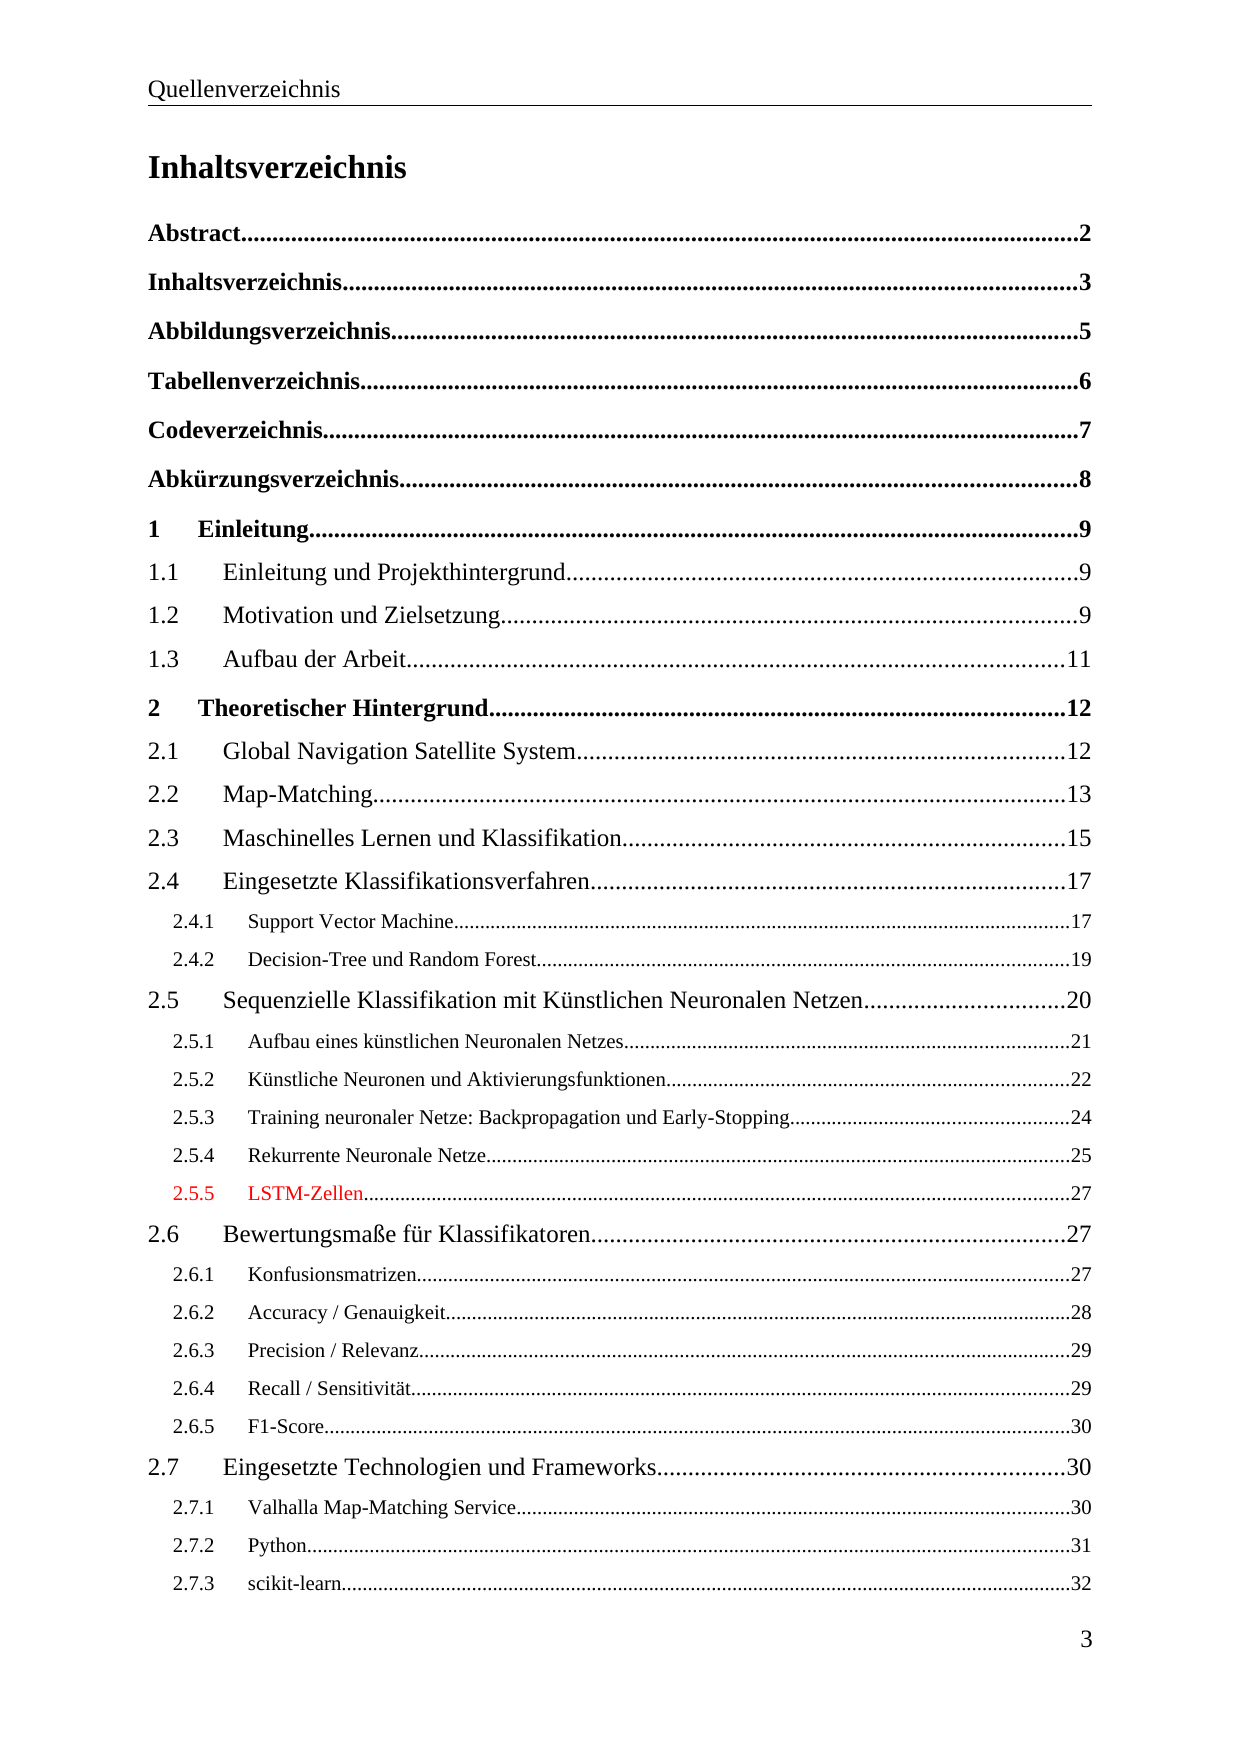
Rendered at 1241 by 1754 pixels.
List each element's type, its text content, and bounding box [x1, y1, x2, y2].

text Abstract 2 [148, 218, 1092, 246]
text 2.5.2 Künstliche Neuronen und Aktivierungsfunktionen 22 [173, 1067, 1092, 1091]
text 2.2 Map-Matching 13 [148, 779, 1092, 808]
text 2.7.1 Valhalla Map-Matching Service 30 [173, 1495, 1092, 1519]
text 2.4.2 Decision-Tree und Random Forest 19 [173, 947, 1092, 971]
text 1 Einleitung 9 [148, 514, 1092, 543]
text 2.3 Maschinelles Lernen und Klassifikation 15 [148, 823, 1092, 852]
text Abkürzungsverzeichnis 8 [148, 464, 1092, 493]
text 2.7.2 Python 31 [173, 1533, 1092, 1557]
subtitle Inhaltsverzeichnis [148, 148, 1092, 186]
text 2.6.4 Recall / Sensitivität 29 [173, 1376, 1092, 1400]
text 2.5.3 Training neuronaler Netze: Backpropagation und Early-Stopping 24 [173, 1104, 1092, 1129]
text 1.2 Motivation und Zielsetzung 9 [148, 600, 1092, 629]
text 2 Theoretischer Hintergrund 12 [148, 693, 1092, 722]
text 2.6.1 Konfusionsmatrizen 27 [173, 1262, 1092, 1286]
text Tabellenverzeichnis 6 [148, 366, 1092, 394]
text Codeverzeichnis 7 [148, 415, 1092, 444]
text 2.5.5 LSTM-Zellen 27 [173, 1181, 1092, 1205]
text 1.3 Aufbau der Arbeit 11 [148, 644, 1092, 672]
text 2.4.1 Support Vector Machine 17 [173, 909, 1092, 933]
text 1.1 Einleitung und Projekthintergrund 9 [148, 557, 1092, 586]
text 2.4 Eingesetzte Klassifikationsverfahren 17 [148, 866, 1092, 895]
text 2.5 Sequenzielle Klassifikation mit Künstlichen Neuronalen Netzen 20 [148, 985, 1092, 1014]
text 2.6.5 F1-Score 30 [173, 1414, 1092, 1438]
text 2.7 Eingesetzte Technologien und Frameworks 30 [148, 1452, 1092, 1481]
text 2.5.1 Aufbau eines künstlichen Neuronalen Netzes 21 [173, 1028, 1092, 1053]
text 2.5.4 Rekurrente Neuronale Netze 25 [173, 1143, 1092, 1167]
text 2.1 Global Navigation Satellite System 12 [148, 736, 1092, 765]
text 2.6 Bewertungsmaße für Klassifikatoren 27 [148, 1219, 1092, 1247]
text Inhaltsverzeichnis 3 [148, 267, 1092, 296]
text 2.6.2 Accuracy / Genauigkeit 28 [173, 1300, 1092, 1324]
text 2.7.3 scikit-learn 32 [173, 1571, 1092, 1595]
text Abbildungsverzeichnis 5 [148, 316, 1092, 345]
text 2.6.3 Precision / Relevanz 29 [173, 1338, 1092, 1362]
